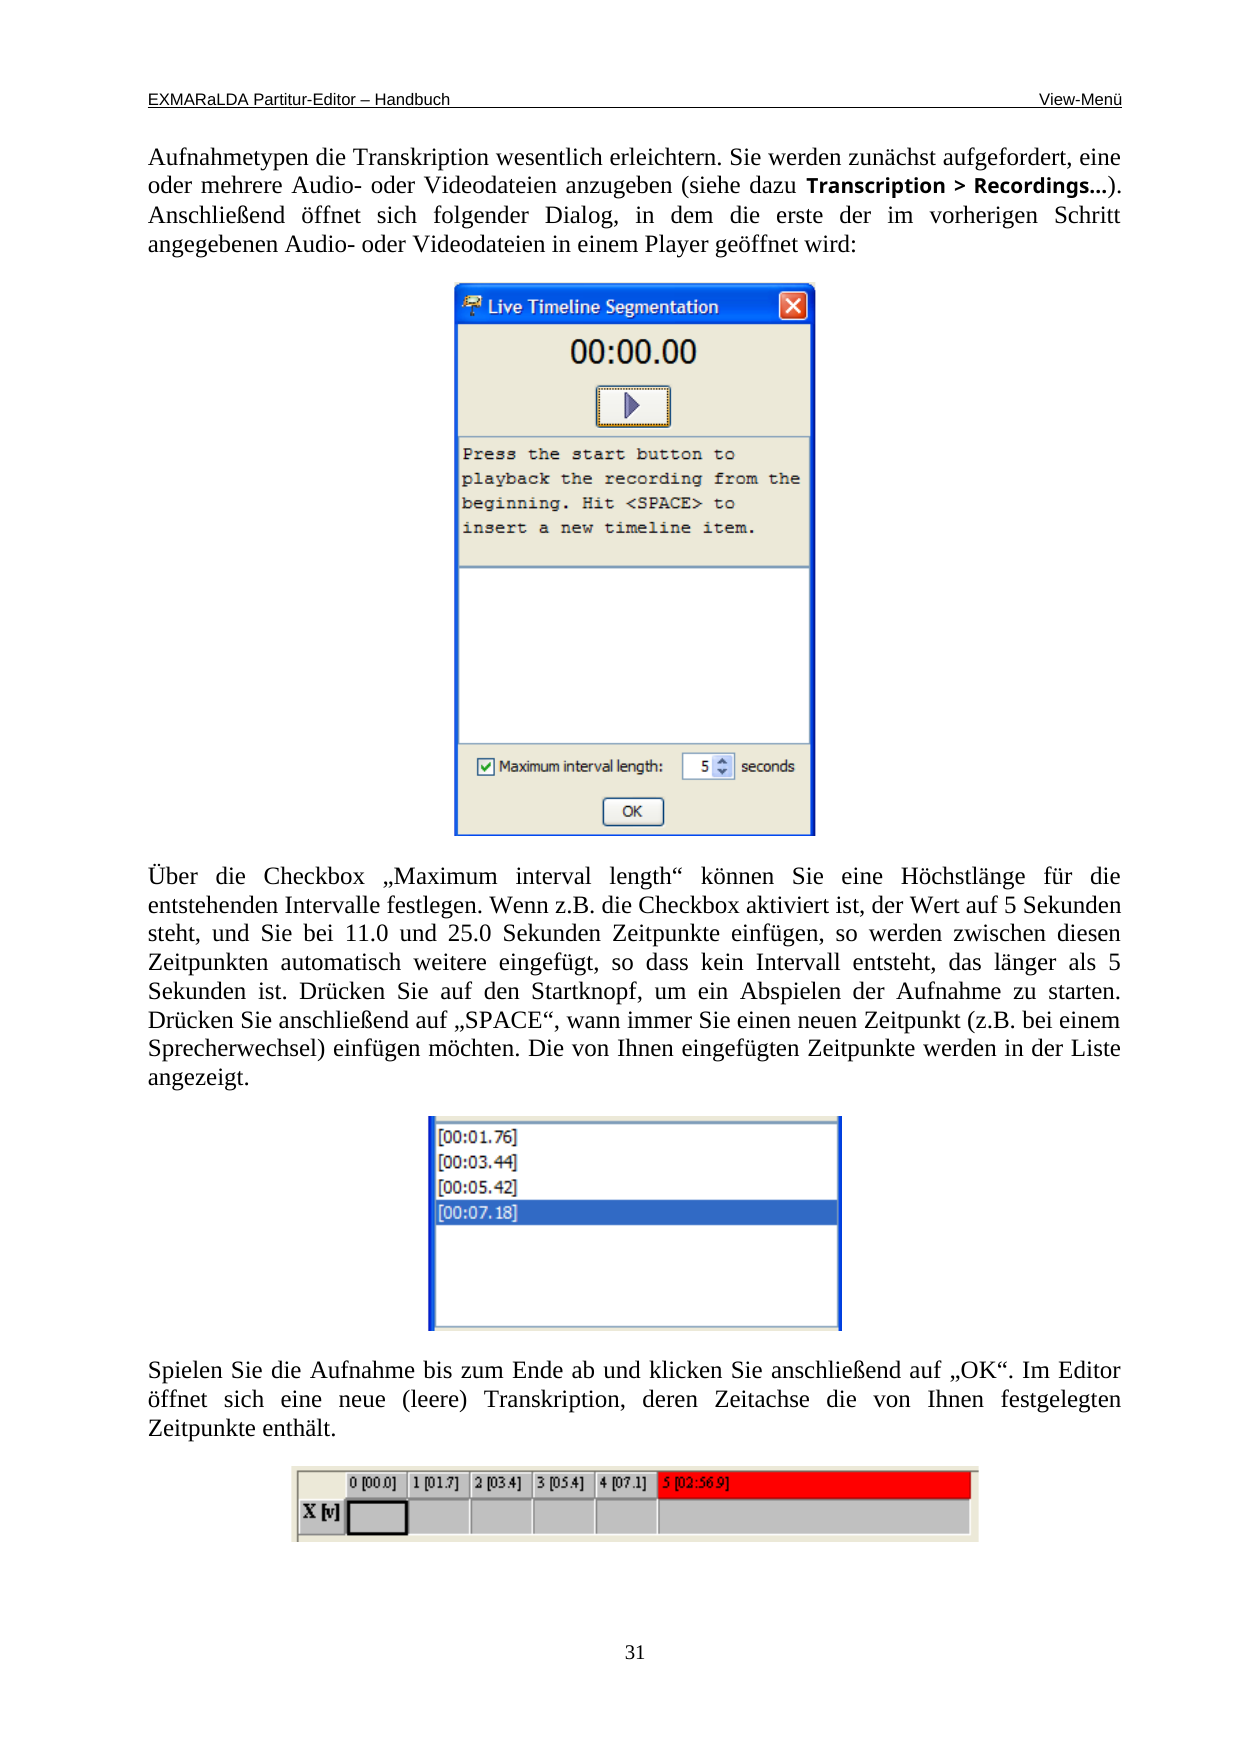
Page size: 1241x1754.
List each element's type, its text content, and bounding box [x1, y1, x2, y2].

text Über die Checkbox „Maximum interval length“ können Sie eine Höchstlänge für die entstehenden Intervalle festlegen. Wenn z.B. die Checkbox aktiviert ist, der Wert auf 5 Sekunden steht, und Sie bei 11.0 und 25.0 Sekunden Zeitpunkte einfügen, so werden zwischen diesen Zeitpunkten automatisch weitere eingefügt, so dass kein Intervall entsteht, das länger als 5 Sekunden ist. Drücken Sie auf den Startknopf, um ein Abspielen der Aufnahme zu starten. Drücken Sie anschließend auf „SPACE“, wann immer Sie einen neuen Zeitpunkt (z.B. bei einem Sprecherwechsel) einfügen möchten. Die von Ihnen eingefügten Zeitpunkte werden in der Liste angezeigt. [148, 861, 1122, 1091]
picture [427, 1116, 842, 1331]
text Spielen Sie die Aufnahme bis zum Ende ab und klicken Sie anschließend auf „OK“. Im Editor öffnet sich eine neue (leere) Transkription, deren Zeitachse die von Ihnen festgelegten Zeitpunkte enthält. [148, 1355, 1122, 1441]
picture [454, 282, 816, 836]
picture [291, 1466, 979, 1542]
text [148, 142, 1122, 257]
